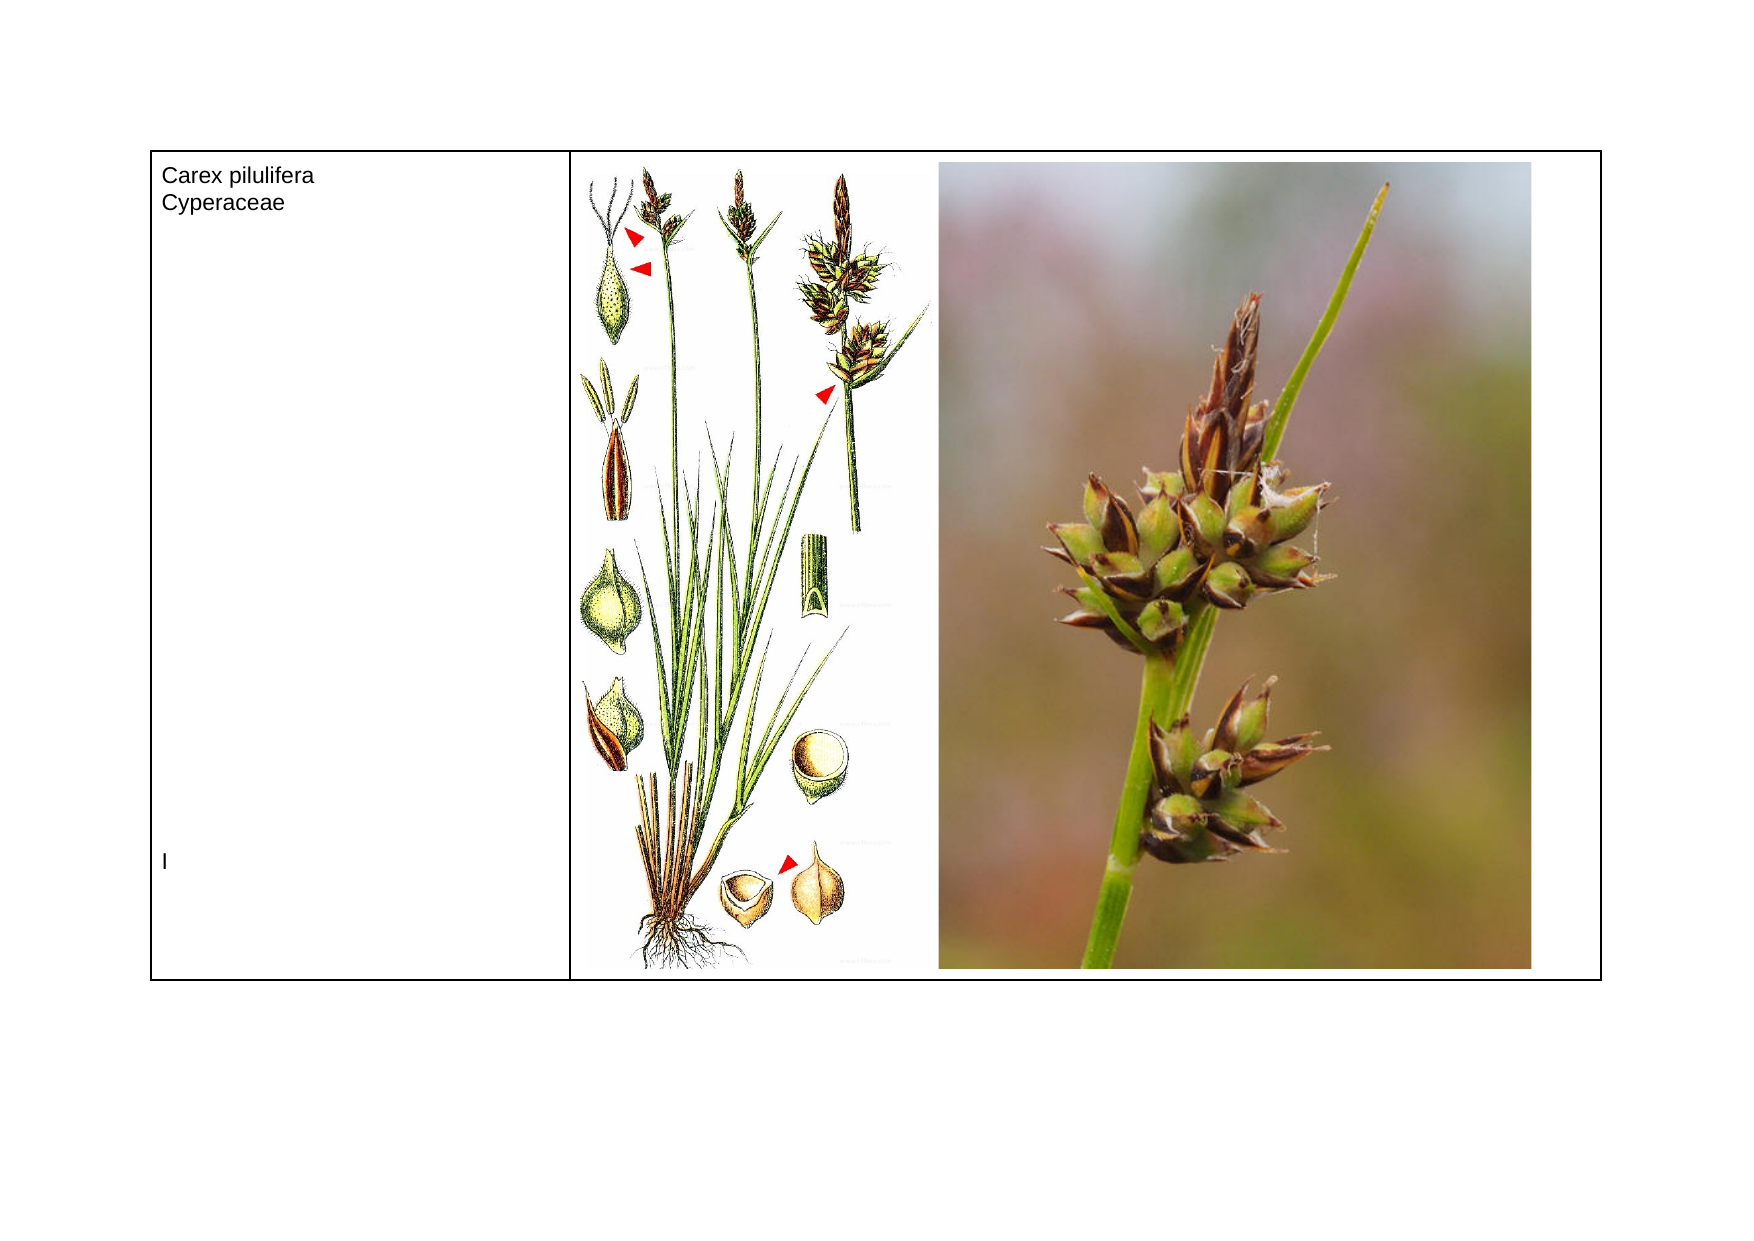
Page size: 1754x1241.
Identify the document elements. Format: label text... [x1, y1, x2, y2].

picture [938, 162, 1532, 969]
table_header Carex pilulifera Cyperaceae I [152, 152, 569, 979]
picture [580, 166, 933, 969]
table_header [571, 152, 1600, 979]
